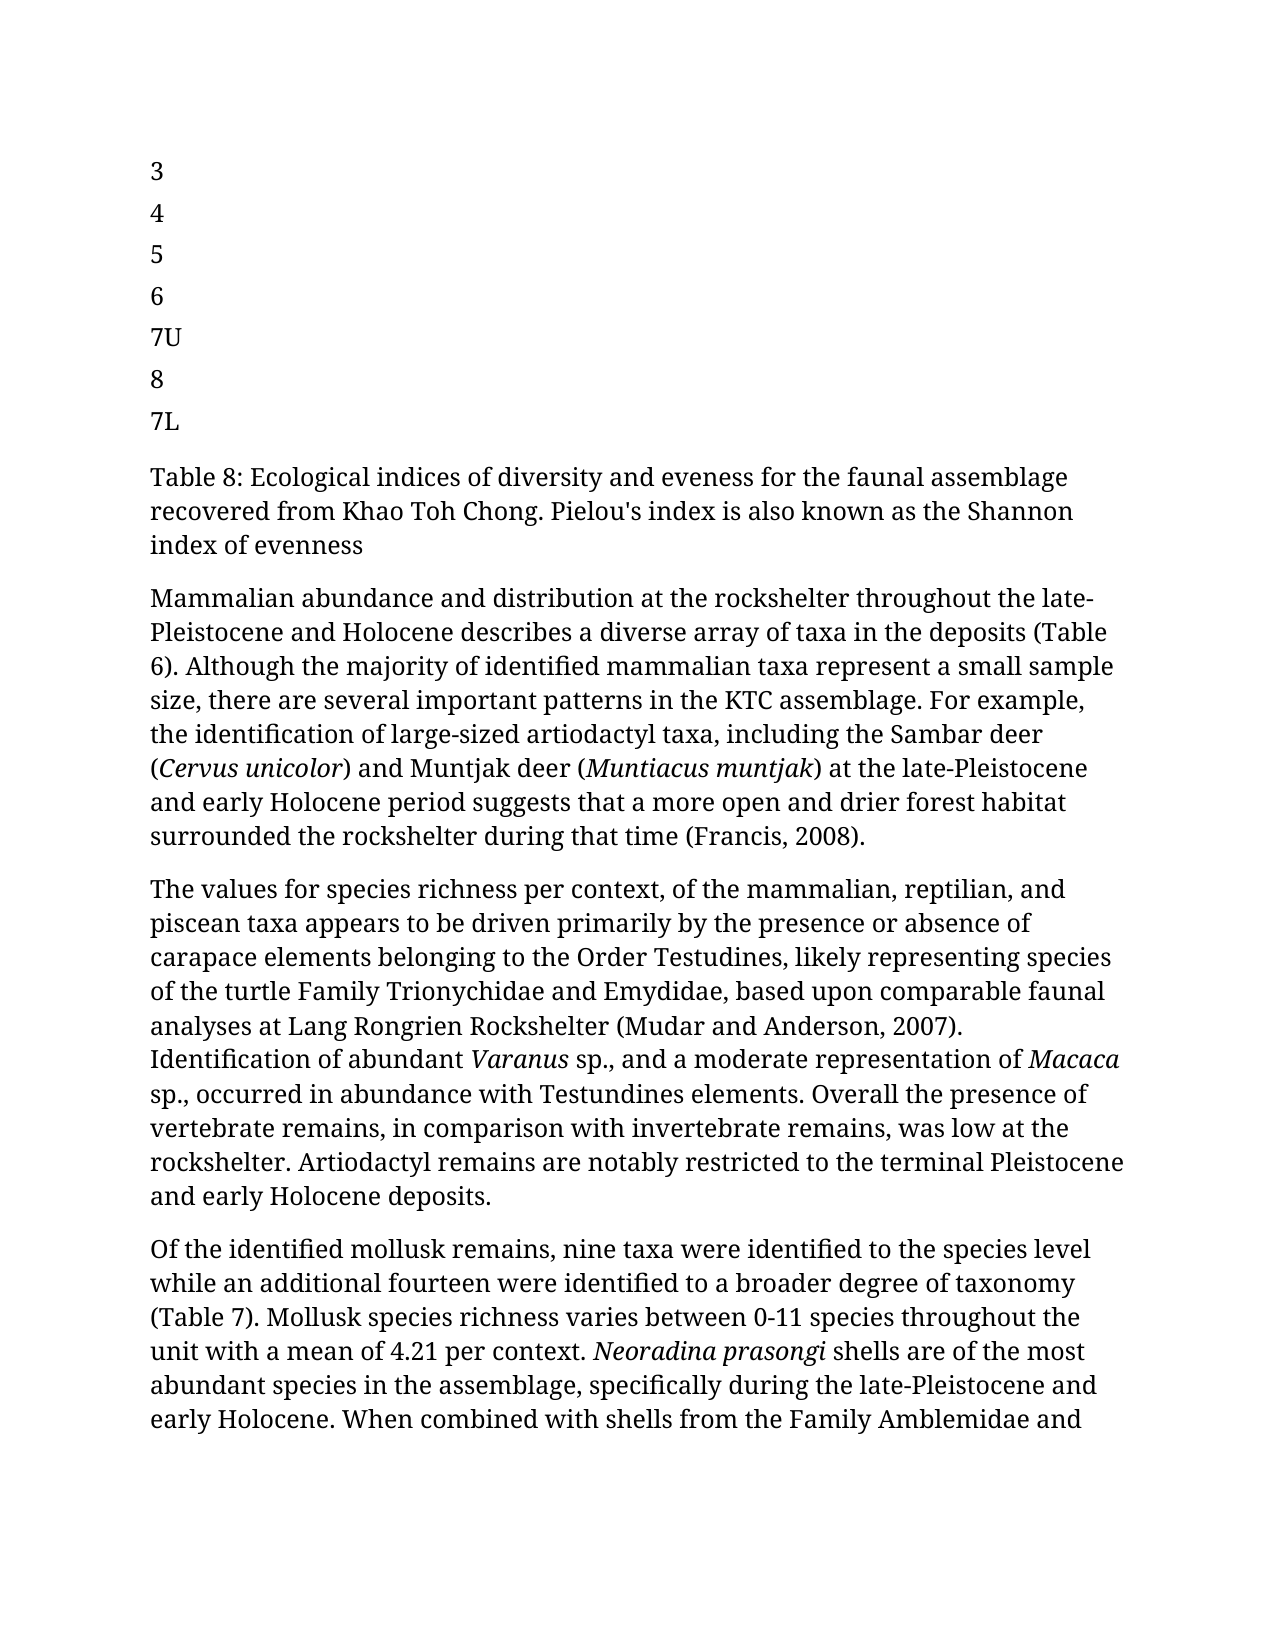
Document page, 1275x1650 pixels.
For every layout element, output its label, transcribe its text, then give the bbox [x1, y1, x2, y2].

text Mammalian abundance and distribution at the rockshelter throughout the late-Pleistocene and Holocene describes a diverse array of taxa in the deposits (Table 6). Although the majority of identified mammalian taxa represent a small sample size, there are several important patterns in the KTC assemblage. For example, the identification of large-sized artiodactyl taxa, including the Sambar deer (Cervus unicolor) and Muntjak deer (Muntiacus muntjak) at the late-Pleistocene and early Holocene period suggests that a more open and drier forest habitat surrounded the rockshelter during that time (Francis, 2008). [150, 581, 1125, 853]
text Table 8: Ecological indices of diversity and eveness for the faunal assemblage recovered from Khao Toh Chong. Pielou's index is also known as the Shannon index of evenness [150, 460, 1125, 562]
table_cell 3 [139, 150, 1275, 192]
table_cell 7U [139, 316, 1275, 358]
table_cell 8 [139, 358, 1275, 399]
table_cell 4 [139, 192, 1275, 233]
table_cell 6 [139, 275, 1275, 316]
table_cell 7L [139, 399, 1275, 441]
table_cell 5 [139, 233, 1275, 275]
text The values for species richness per context, of the mammalian, reptilian, and piscean taxa appears to be driven primarily by the presence or absence of carapace elements belonging to the Order Testudines, likely representing species of the turtle Family Trionychidae and Emydidae, based upon comparable faunal analyses at Lang Rongrien Rockshelter (Mudar and Anderson, 2007). Identification of abundant Varanus sp., and a moderate representation of Macaca sp., occurred in abundance with Testundines elements. Overall the presence of vertebrate remains, in comparison with invertebrate remains, was low at the rockshelter. Artiodactyl remains are notably restricted to the terminal Pleistocene and early Holocene deposits. [150, 872, 1125, 1212]
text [150, 1231, 1125, 1436]
